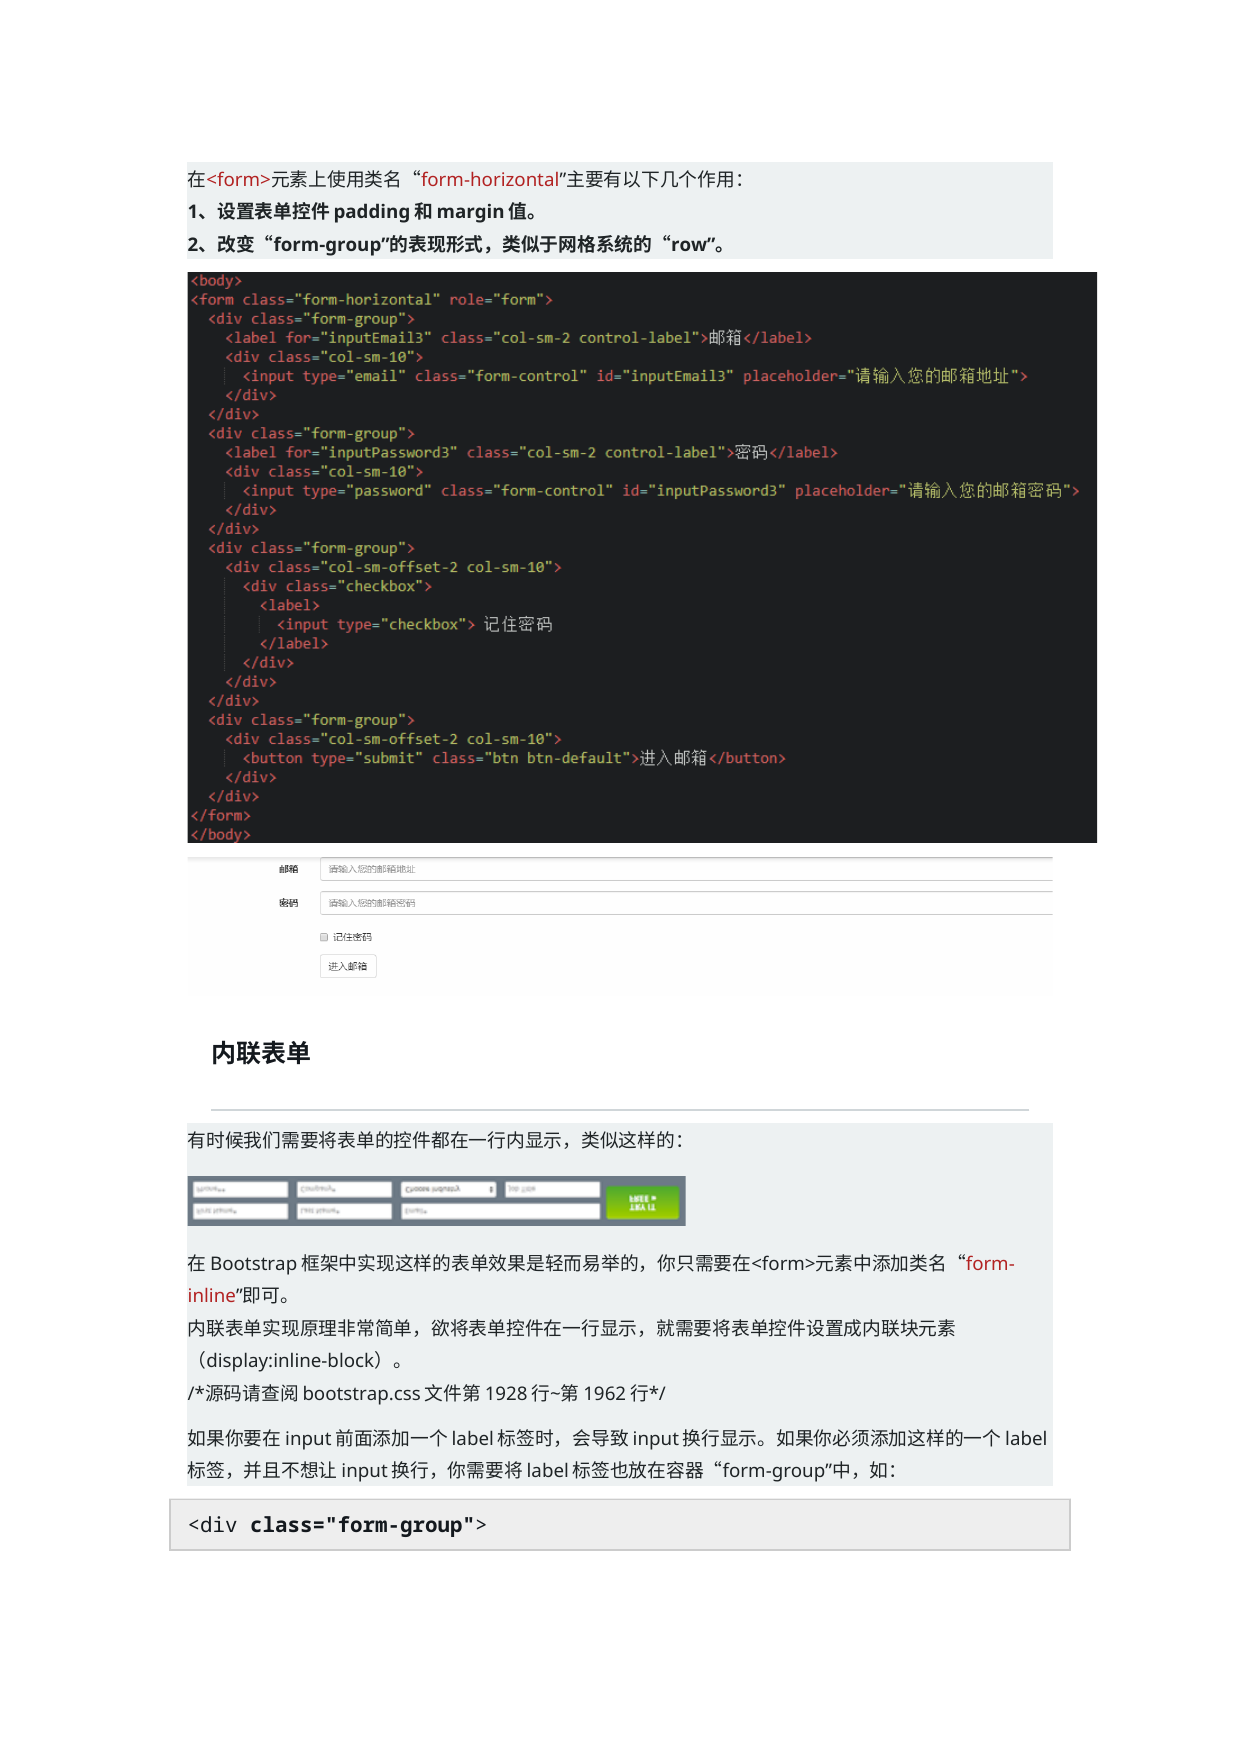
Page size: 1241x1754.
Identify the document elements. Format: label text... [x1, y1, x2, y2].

text <div class="form-group"> [171, 1500, 1069, 1549]
picture [187, 1176, 686, 1226]
text 有时候我们需要将表单的控件都在一行内显示，类似这样的： [187, 1123, 1053, 1156]
text 如果你要在input前面添加一个label标签时，会导致input换行显示。如果你必须添加这样的一个label标签，并且不想让input换行，你需要将label标签也放在容器“form-group”中，如： [187, 1421, 1053, 1486]
text 在Bootstrap框架中实现这样的表单效果是轻而易举的，你只需要在<form>元素中添加类名“form-inline”即可。 内联表单实现原理非常简单，欲将表单控件在一行显示，就需要将表单控件设置成内联块元素（display:inline-block）。 /*源码请查阅bootstrap.css文件第1928行~第1962行*/ [187, 1246, 1053, 1408]
subtitle 内联表单 [211, 1019, 1029, 1109]
text 在<form>元素上使用类名“form-horizontal”主要有以下几个作用： 1、设置表单控件padding和margin值。 2、改变“form-group”的表现形式，类似于网格系统的“row”。 [187, 162, 1053, 259]
